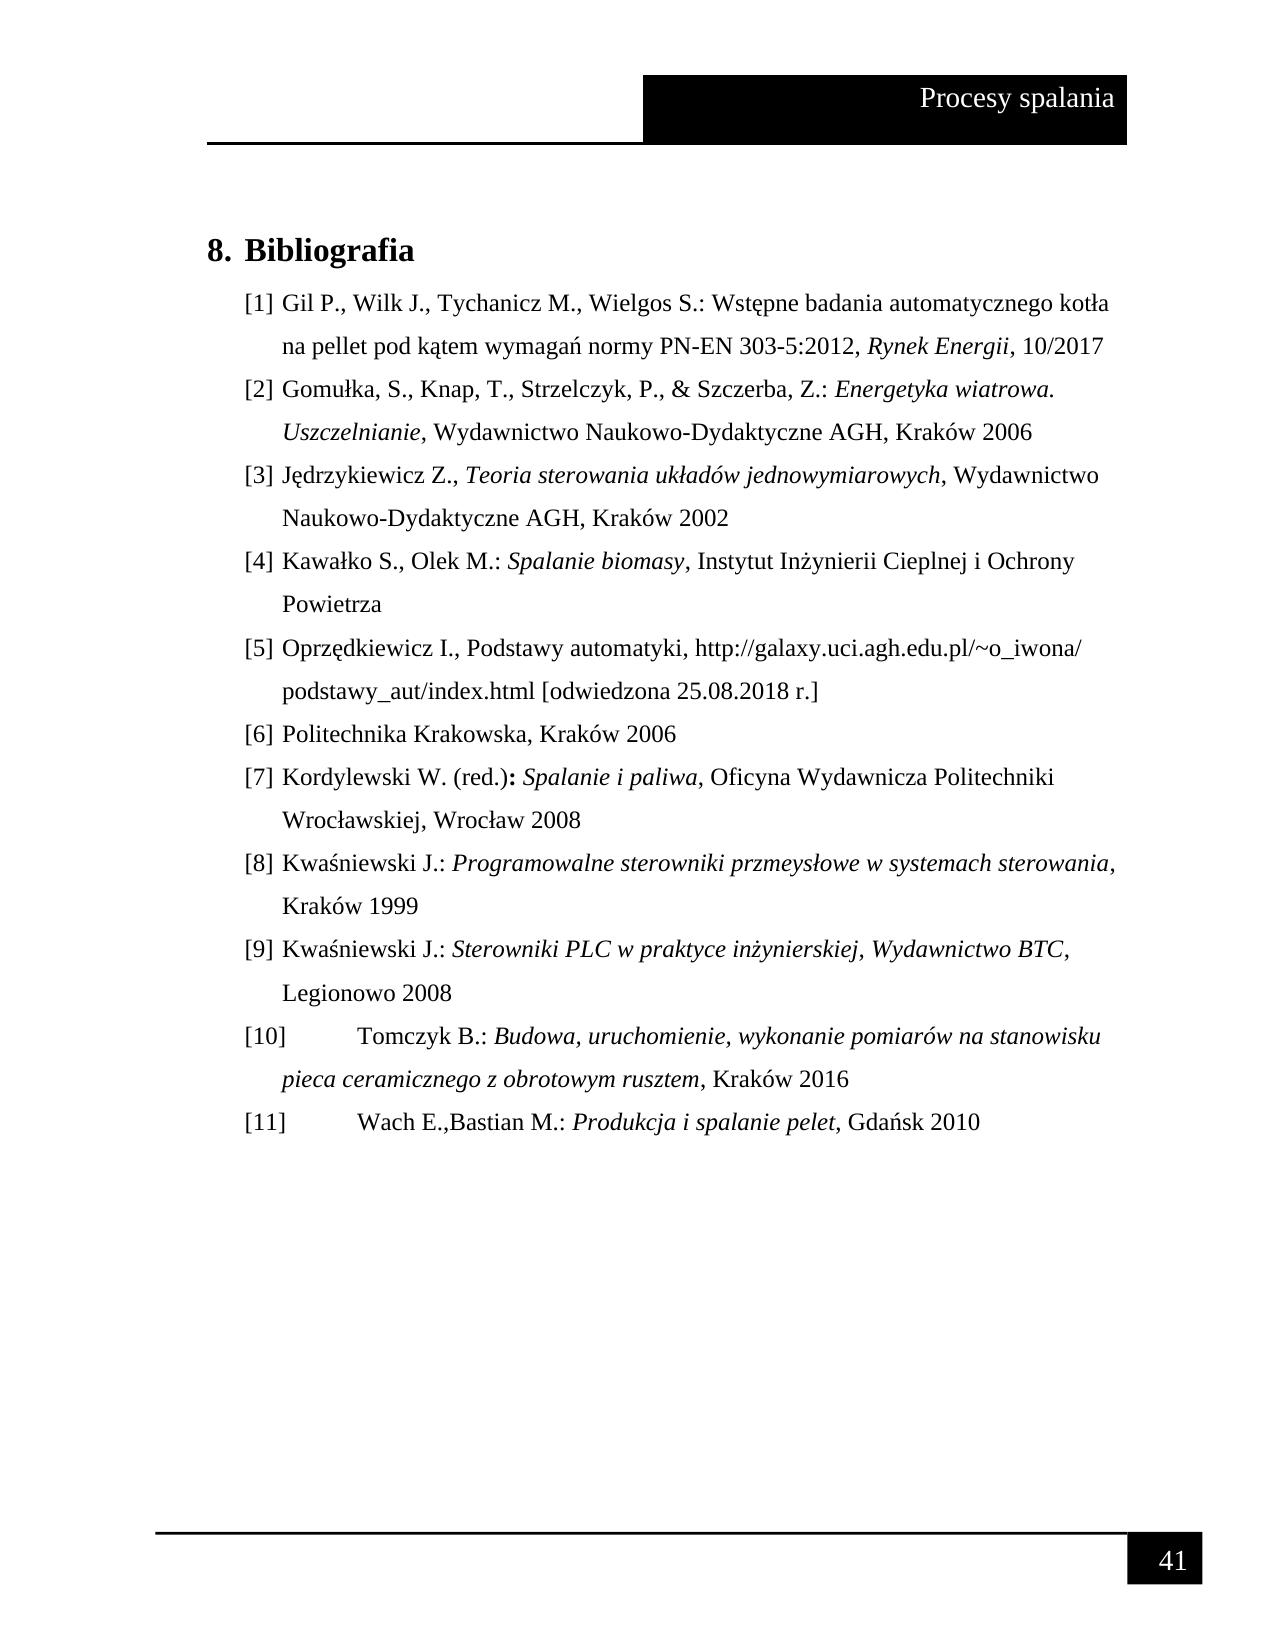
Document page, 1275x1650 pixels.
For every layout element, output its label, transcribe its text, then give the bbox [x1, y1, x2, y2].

list Kawałko S., Olek M.: Spalanie biomasy, Instytut Inżynierii Cieplnej i Ochrony Powietrza [244, 546, 1127, 618]
list Politechnika Krakowska, Kraków 2006 [244, 719, 1127, 748]
list Gil P., Wilk J., Tychanicz M., Wielgos S.: Wstępne badania automatycznego kotła na pellet pod kątem wymagań normy PN-EN 303-5:2012, Rynek Energii, 10/2017 [244, 288, 1127, 359]
list Oprzędkiewicz I., Podstawy automatyki, http://galaxy.uci.agh.edu.pl/~o_iwona/ podstawy_aut/index.html [odwiedzona 25.08.2018 r.] [244, 633, 1127, 704]
subtitle Bibliografia [207, 230, 1127, 268]
list Kordylewski W. (red.): Spalanie i paliwa, Oficyna Wydawnicza Politechniki Wrocławskiej, Wrocław 2008 [244, 762, 1127, 834]
list Jędrzykiewicz Z., Teoria sterowania układów jednowymiarowych, Wydawnictwo Naukowo-Dydaktyczne AGH, Kraków 2002 [244, 460, 1127, 532]
list Gomułka, S., Knap, T., Strzelczyk, P., & Szczerba, Z.: Energetyka wiatrowa. Uszczelnianie, Wydawnictwo Naukowo-Dydaktyczne AGH, Kraków 2006 [244, 374, 1127, 446]
list Tomczyk B.: Budowa, uruchomienie, wykonanie pomiarów na stanowisku pieca ceramicznego z obrotowym rusztem, Kraków 2016 [244, 1021, 1127, 1093]
list Kwaśniewski J.: Programowalne sterowniki przmeysłowe w systemach sterowania, Kraków 1999 [244, 848, 1127, 920]
list Wach E.,Bastian M.: Produkcja i spalanie pelet, Gdańsk 2010 [244, 1107, 1127, 1136]
list Kwaśniewski J.: Sterowniki PLC w praktyce inżynierskiej, Wydawnictwo BTC, Legionowo 2008 [244, 934, 1127, 1006]
